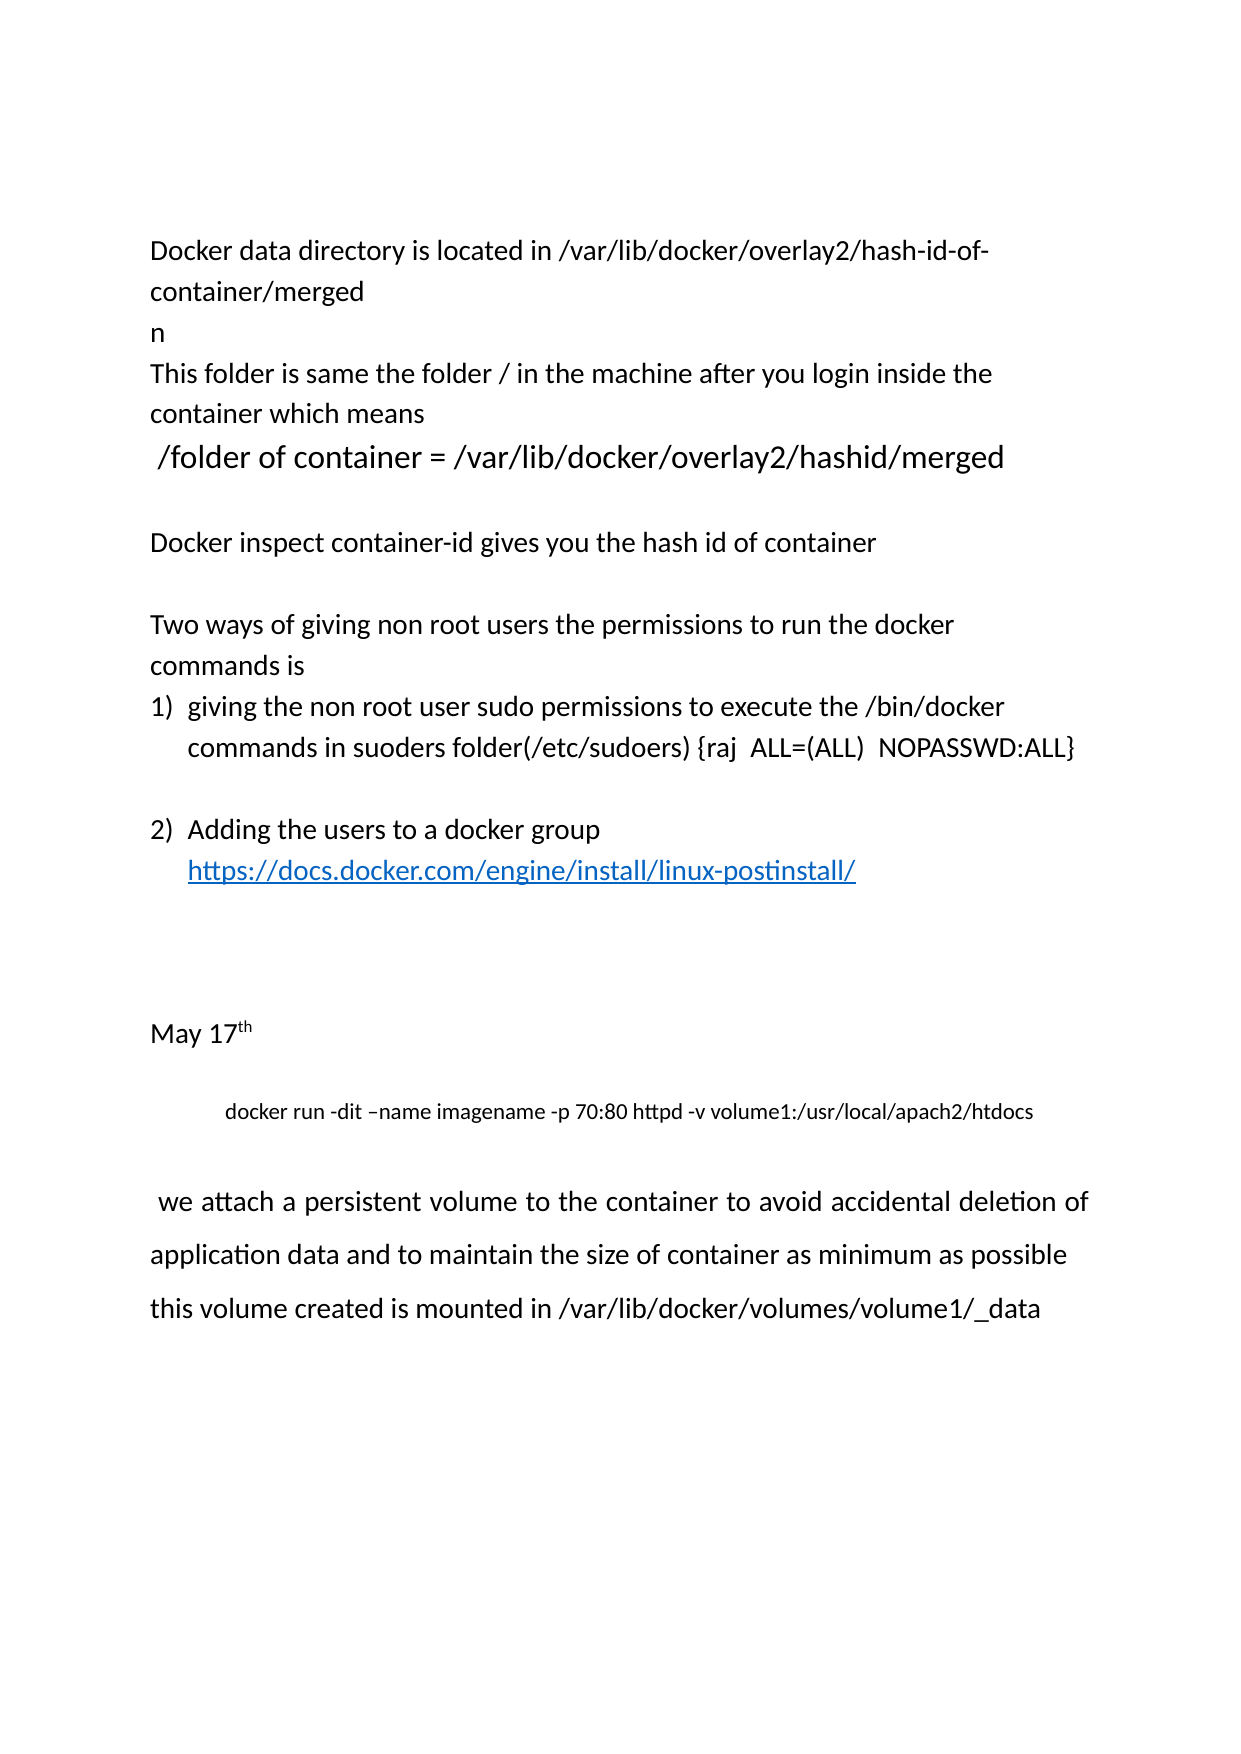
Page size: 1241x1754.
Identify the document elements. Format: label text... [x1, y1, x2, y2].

text This folder is same the folder / in the machine after you login inside the container which means [150, 355, 1090, 431]
text we attach a persistent volume to the container to avoid accidental deletion of application data and to maintain the size of container as minimum as possible [150, 1183, 1090, 1272]
text this volume created is mounted in /var/lib/docker/volumes/volume1/_data [150, 1290, 1090, 1326]
list giving the non root user sudo permissions to execute the /bin/docker commands in suoders folder(/etc/sudoers) {raj ALL=(ALL) NOPASSWD:ALL} [150, 688, 1090, 764]
text May 17th [150, 1016, 1090, 1051]
list docker run -dit –name imagename -p 70:80 httpd -v volume1:/usr/local/apach2/htdocs [225, 1097, 1090, 1125]
text n [150, 314, 1090, 349]
text /folder of container = /var/lib/docker/overlay2/hashid/merged [150, 437, 1090, 477]
text Docker inspect container-id gives you the hash id of container [150, 524, 1090, 560]
list Adding the users to a docker group https://docs.docker.com/engine/install/linux-postinstall/ [150, 811, 1090, 887]
text Docker data directory is located in /var/lib/docker/overlay2/hash-id-of-container/merged [150, 232, 1090, 308]
text Two ways of giving non root users the permissions to run the docker commands is [150, 606, 1090, 683]
